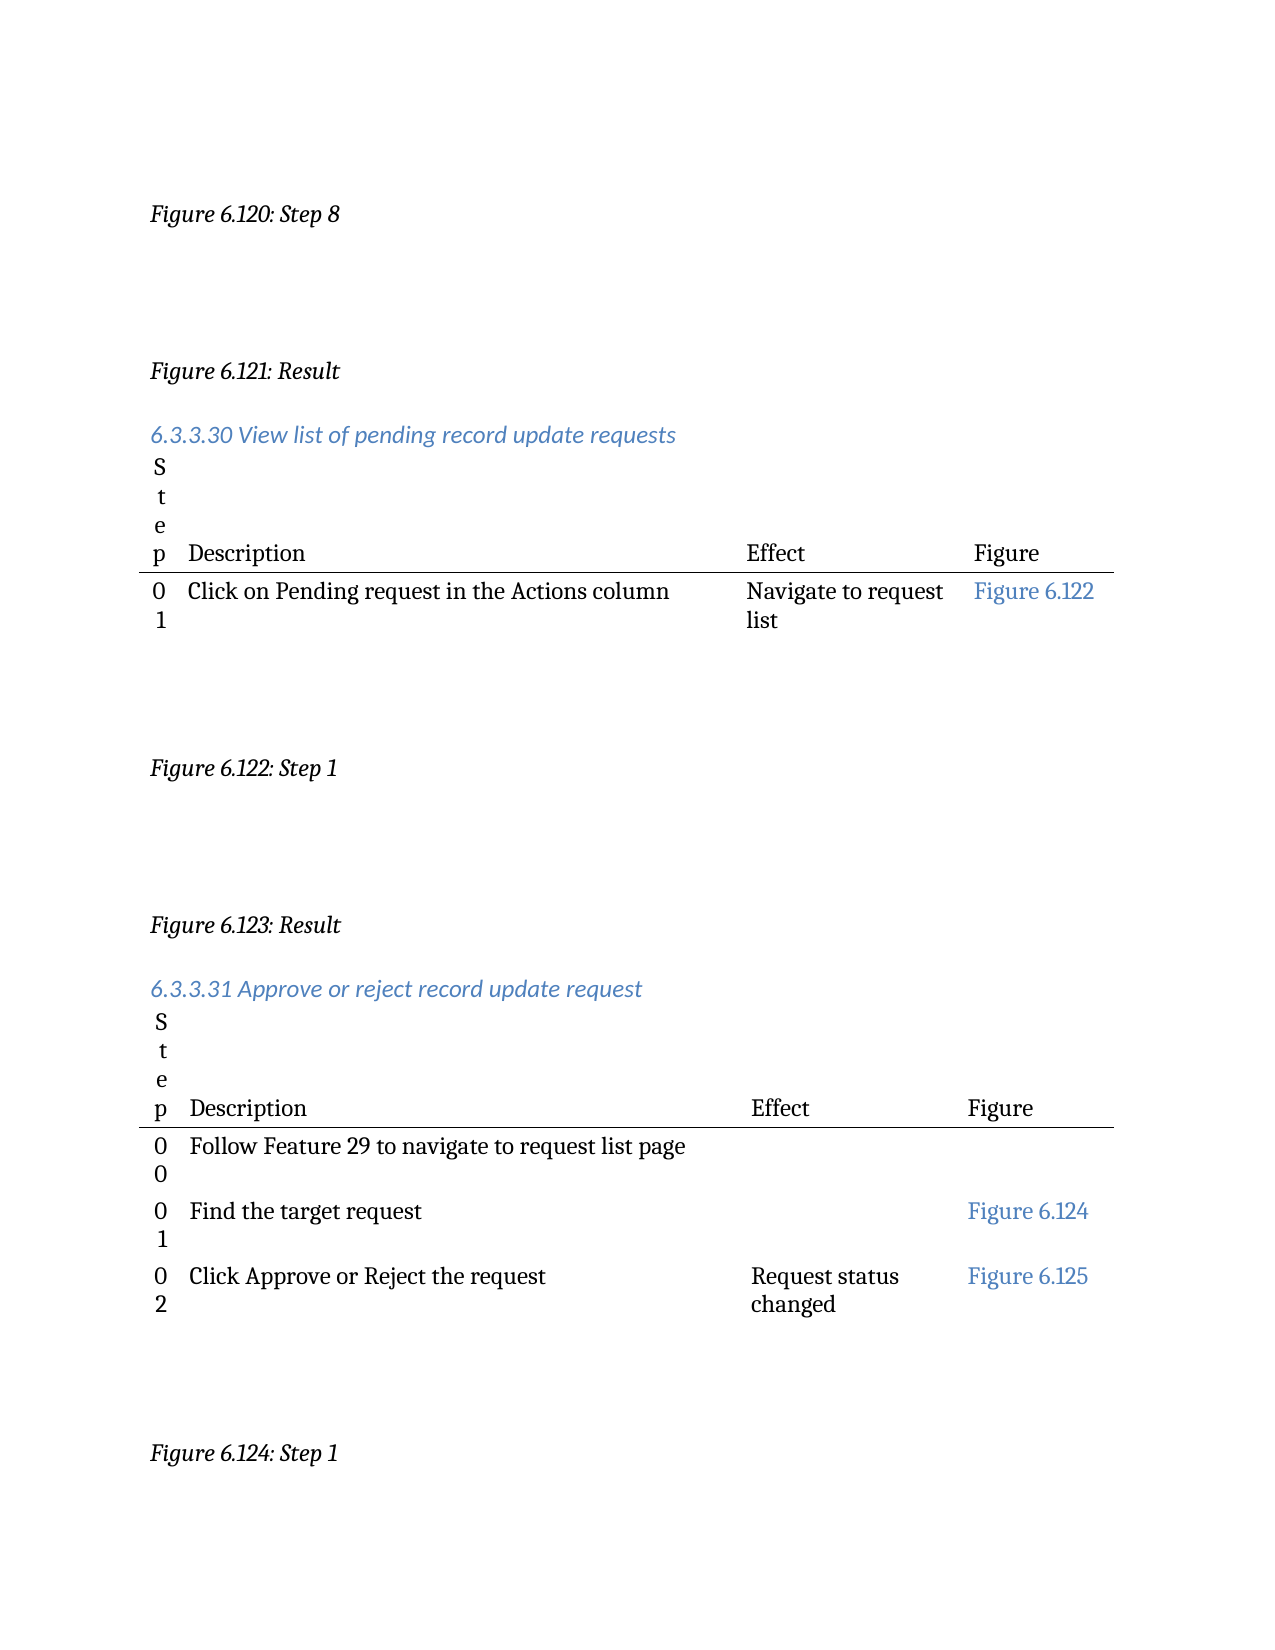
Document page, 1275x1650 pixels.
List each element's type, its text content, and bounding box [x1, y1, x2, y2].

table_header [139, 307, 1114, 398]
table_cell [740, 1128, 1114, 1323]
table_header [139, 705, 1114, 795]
subtitle 6.3.3.30 View list of pending record update requests [150, 419, 1125, 449]
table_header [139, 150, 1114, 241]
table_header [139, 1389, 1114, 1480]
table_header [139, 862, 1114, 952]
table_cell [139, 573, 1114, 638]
subtitle 6.3.3.31 Approve or reject record update request [150, 973, 1125, 1004]
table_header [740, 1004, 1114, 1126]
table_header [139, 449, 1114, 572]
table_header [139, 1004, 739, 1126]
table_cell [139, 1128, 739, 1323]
